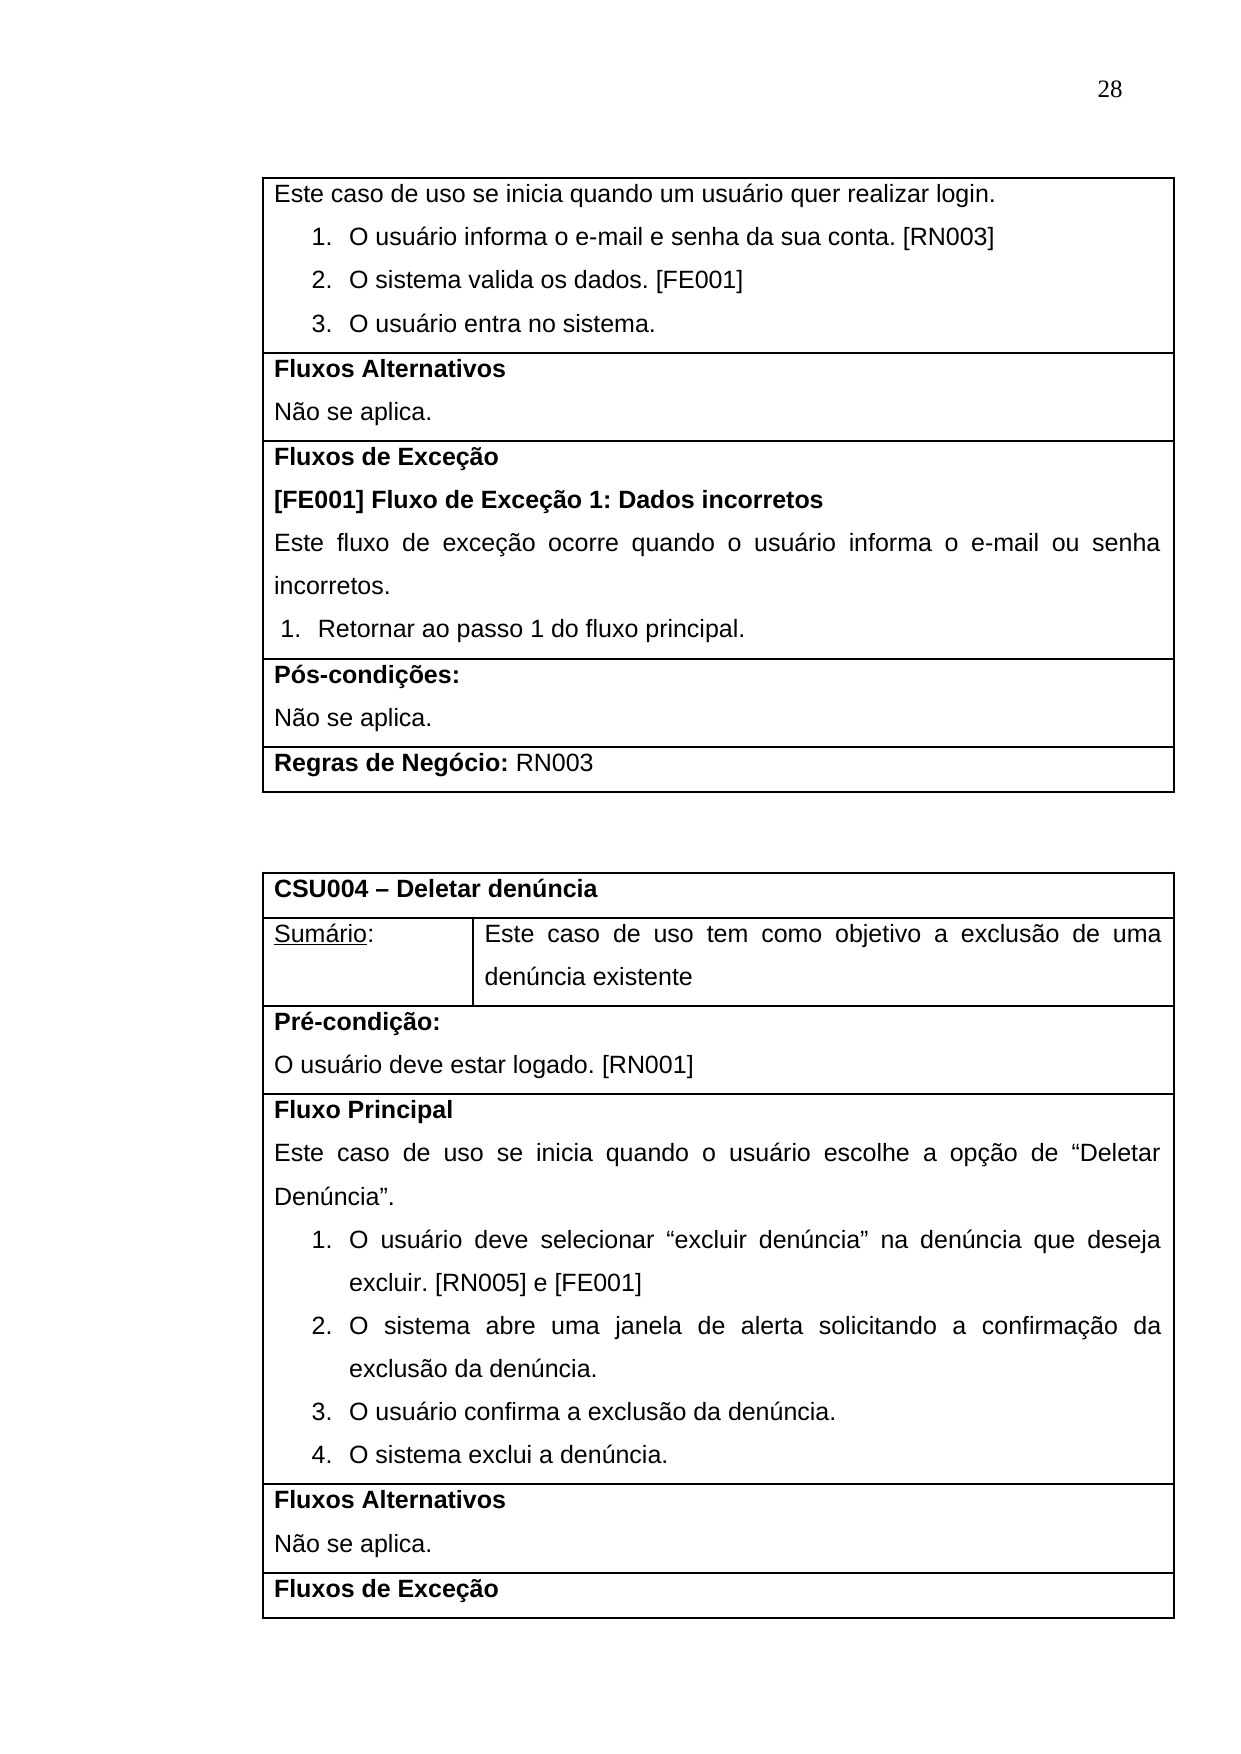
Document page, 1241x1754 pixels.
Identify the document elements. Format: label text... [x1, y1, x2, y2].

table_header CSU004 – Deletar denúncia [264, 874, 1173, 917]
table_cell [264, 179, 1173, 352]
table_cell Pré-condição: O usuário deve estar logado. [RN001] [264, 1007, 1173, 1093]
table_cell Este caso de uso tem como objetivo a exclusão de uma denúncia existente [474, 919, 1173, 1005]
table_cell Pós-condições: Não se aplica. [264, 660, 1173, 746]
table_cell Fluxos de Exceção [FE001] Fluxo de Exceção 1: Dados incorretos Este fluxo de exceção ocorre quando o usuário informa o e-mail ou senha incorretos. Retornar ao passo 1 do fluxo principal. [264, 442, 1173, 657]
table_cell Fluxos Alternativos Não se aplica. [264, 1485, 1173, 1572]
table_cell Fluxo Principal Este caso de uso se inicia quando o usuário escolhe a opção de “Deletar Denúncia”. O usuário deve selecionar “excluir denúncia” na denúncia que deseja excluir. [RN005] e [FE001] O sistema abre uma janela de alerta solicitando a confirmação da exclusão da denúncia. O usuário confirma a exclusão da denúncia. O sistema exclui a denúncia. [264, 1095, 1173, 1483]
table_cell Sumário: [264, 919, 472, 1005]
table_cell Regras de Negócio: RN003 [264, 748, 1173, 791]
table_cell Fluxos Alternativos Não se aplica. [264, 354, 1173, 440]
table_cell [264, 1574, 1173, 1617]
